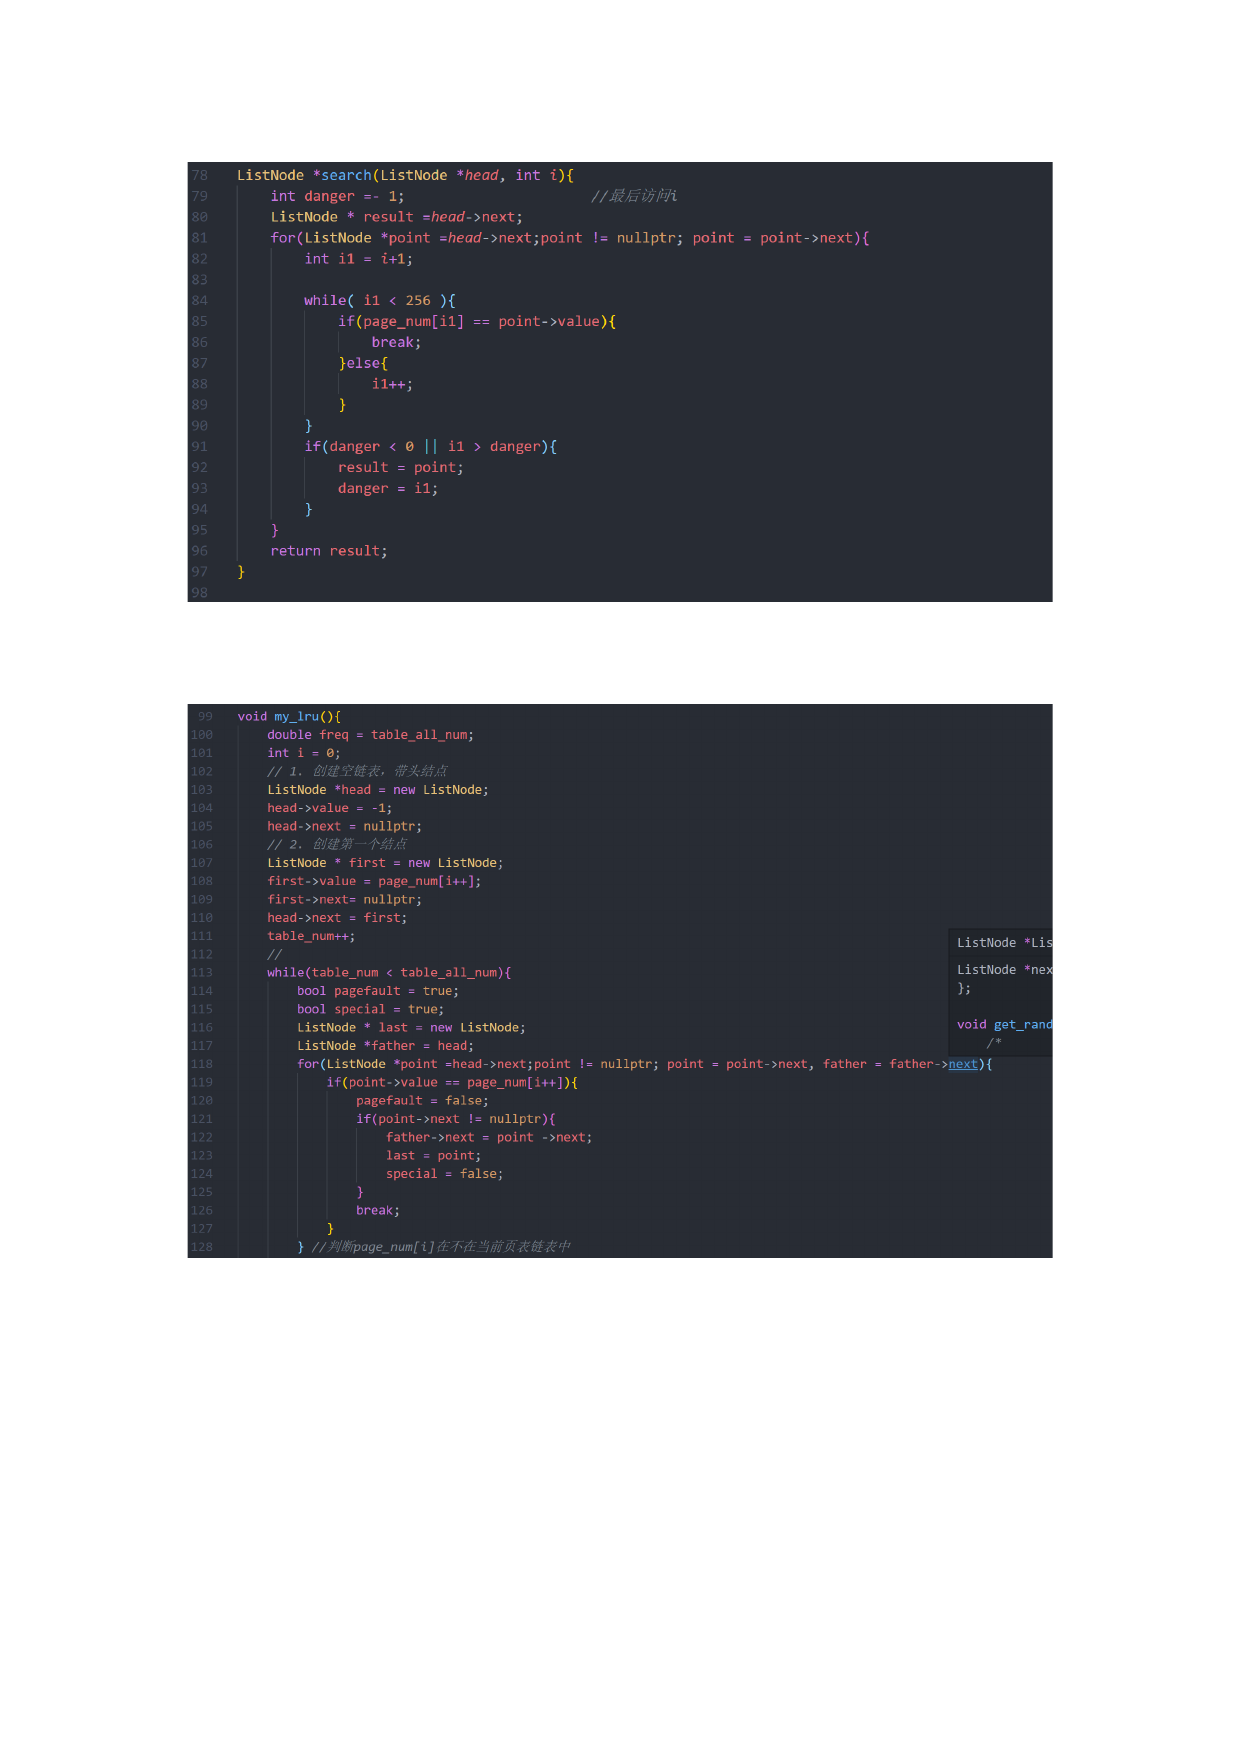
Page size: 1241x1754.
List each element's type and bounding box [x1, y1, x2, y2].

picture [187, 704, 1053, 1258]
picture [187, 162, 1053, 602]
